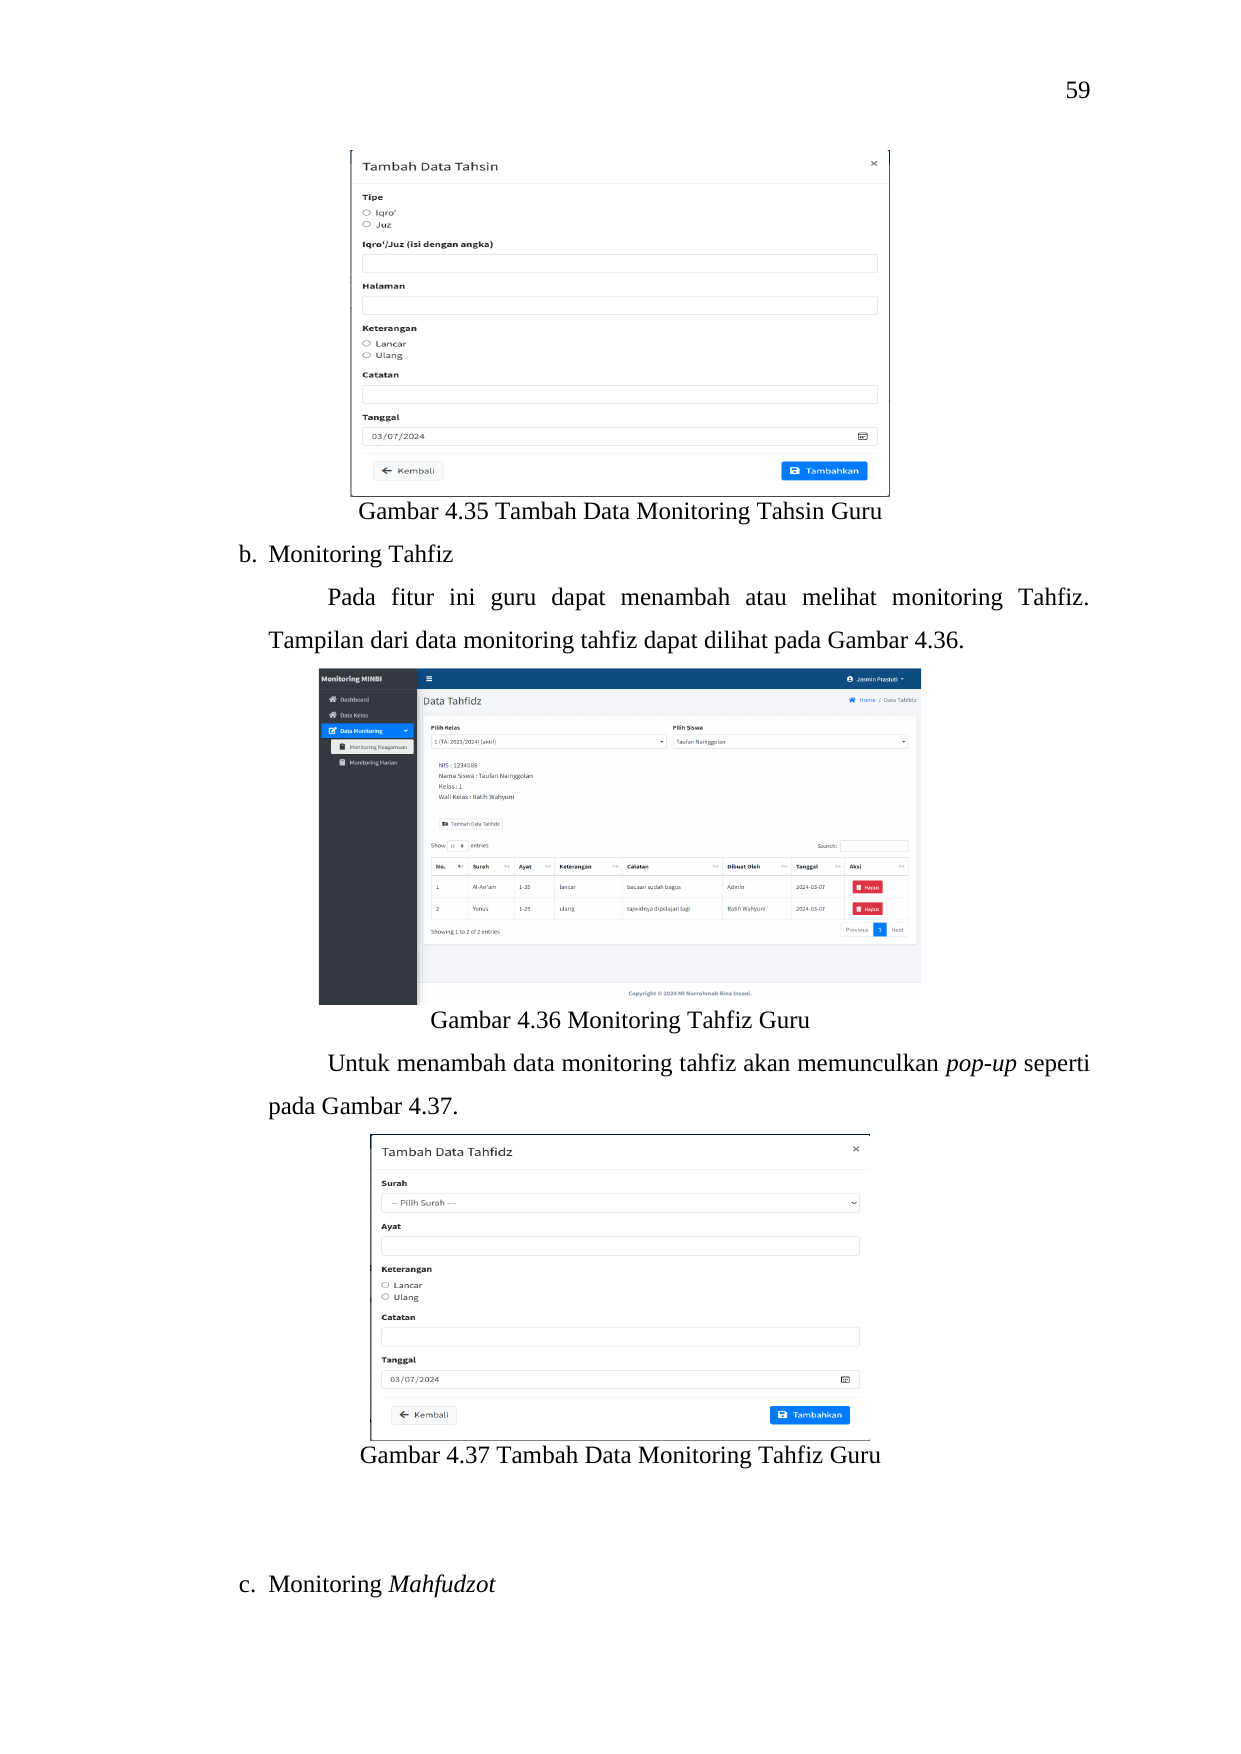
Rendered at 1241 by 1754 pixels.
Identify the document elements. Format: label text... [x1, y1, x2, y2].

text Gambar 4.36 Monitoring Tahfiz Guru [150, 1005, 1090, 1034]
text Gambar 4.35 Tambah Data Monitoring Tahsin Guru [150, 496, 1090, 525]
list Monitoring Tahfiz [239, 539, 1090, 568]
text Gambar 4.37 Tambah Data Monitoring Tahfiz Guru [150, 1440, 1090, 1469]
picture [370, 1134, 870, 1441]
text Untuk menambah data monitoring tahfiz akan memunculkan pop-up seperti pada Gambar 4.37. [268, 1048, 1090, 1120]
picture [350, 150, 890, 497]
list Monitoring Mahfudzot [239, 1569, 1090, 1598]
picture [318, 668, 922, 1005]
text Pada fitur ini guru dapat menambah atau melihat monitoring Tahfiz. Tampilan dari data monitoring tahfiz dapat dilihat pada Gambar 4.36. [268, 582, 1090, 654]
